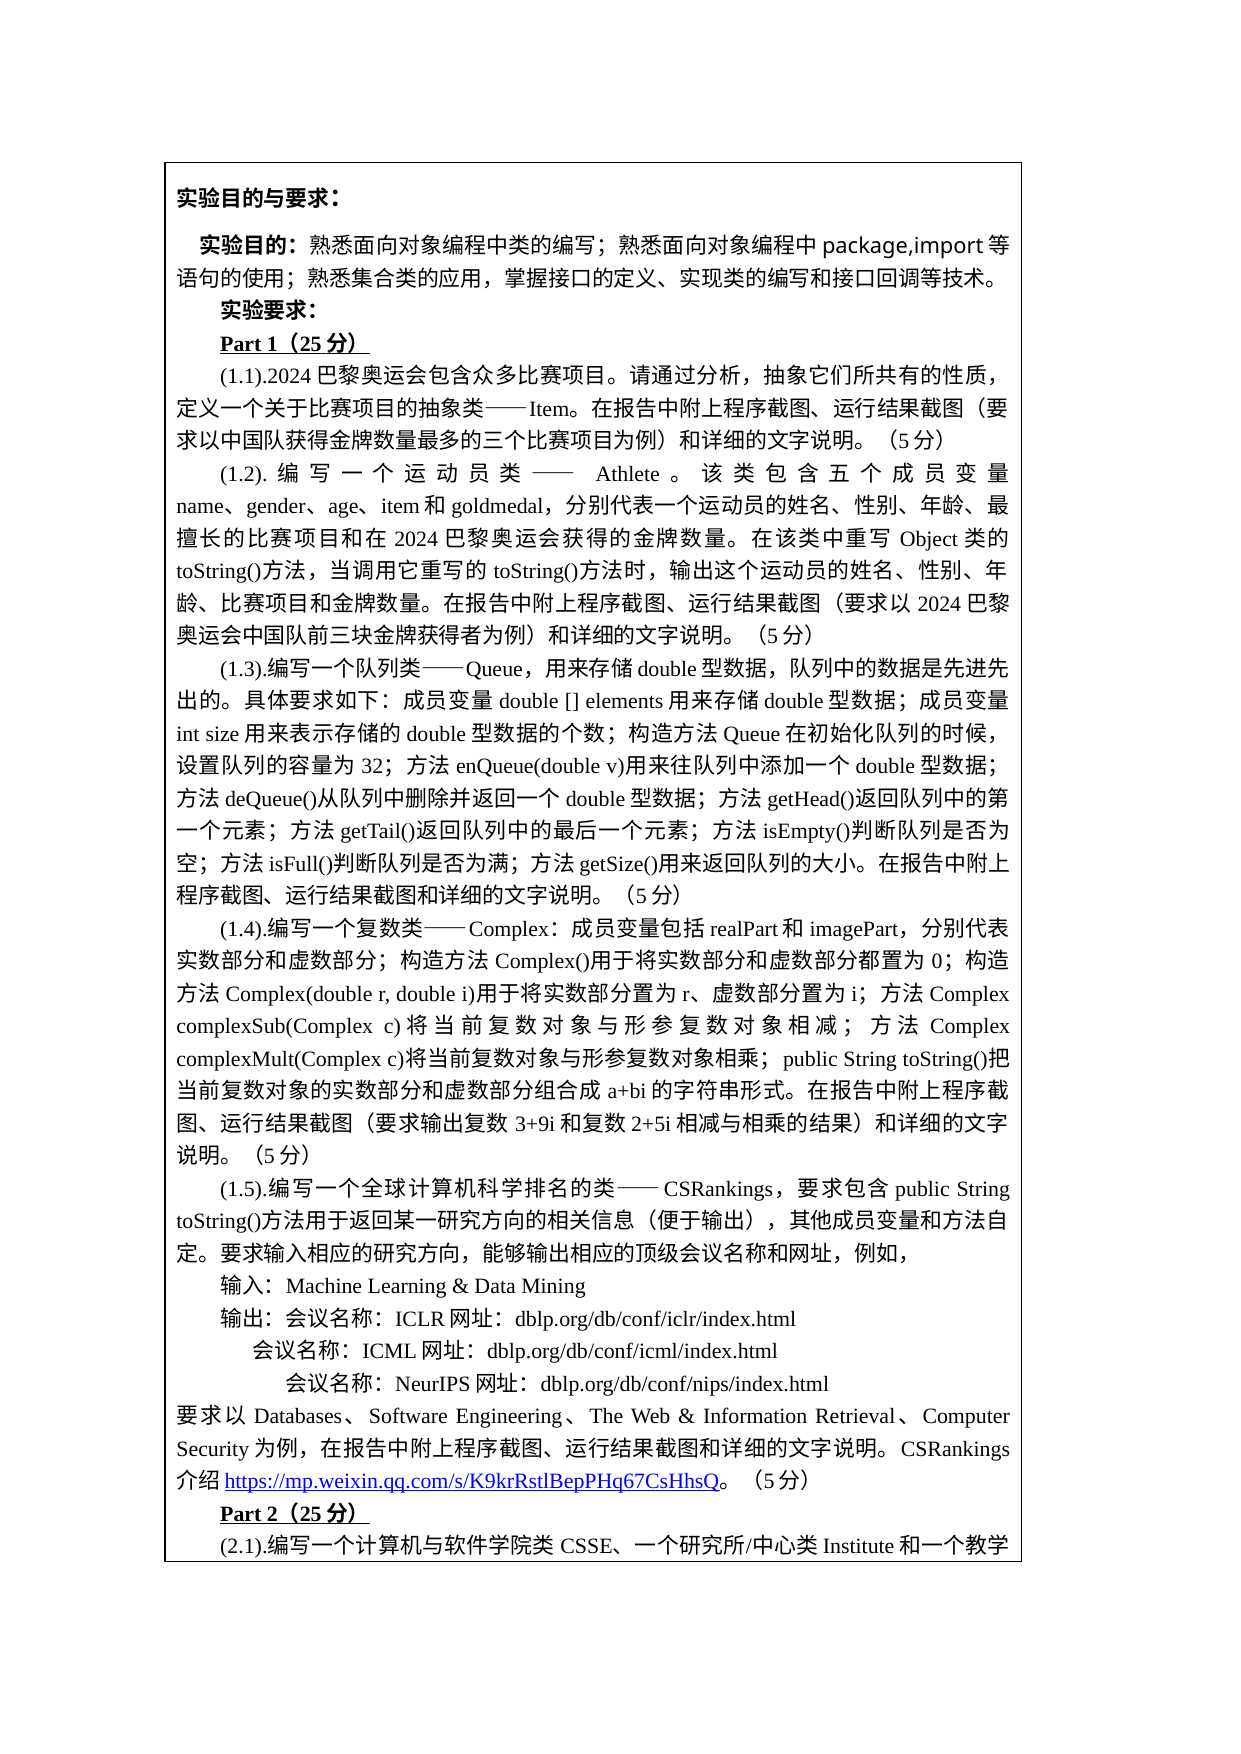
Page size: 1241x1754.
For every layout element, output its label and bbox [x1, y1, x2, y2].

table_header [166, 163, 1021, 1561]
